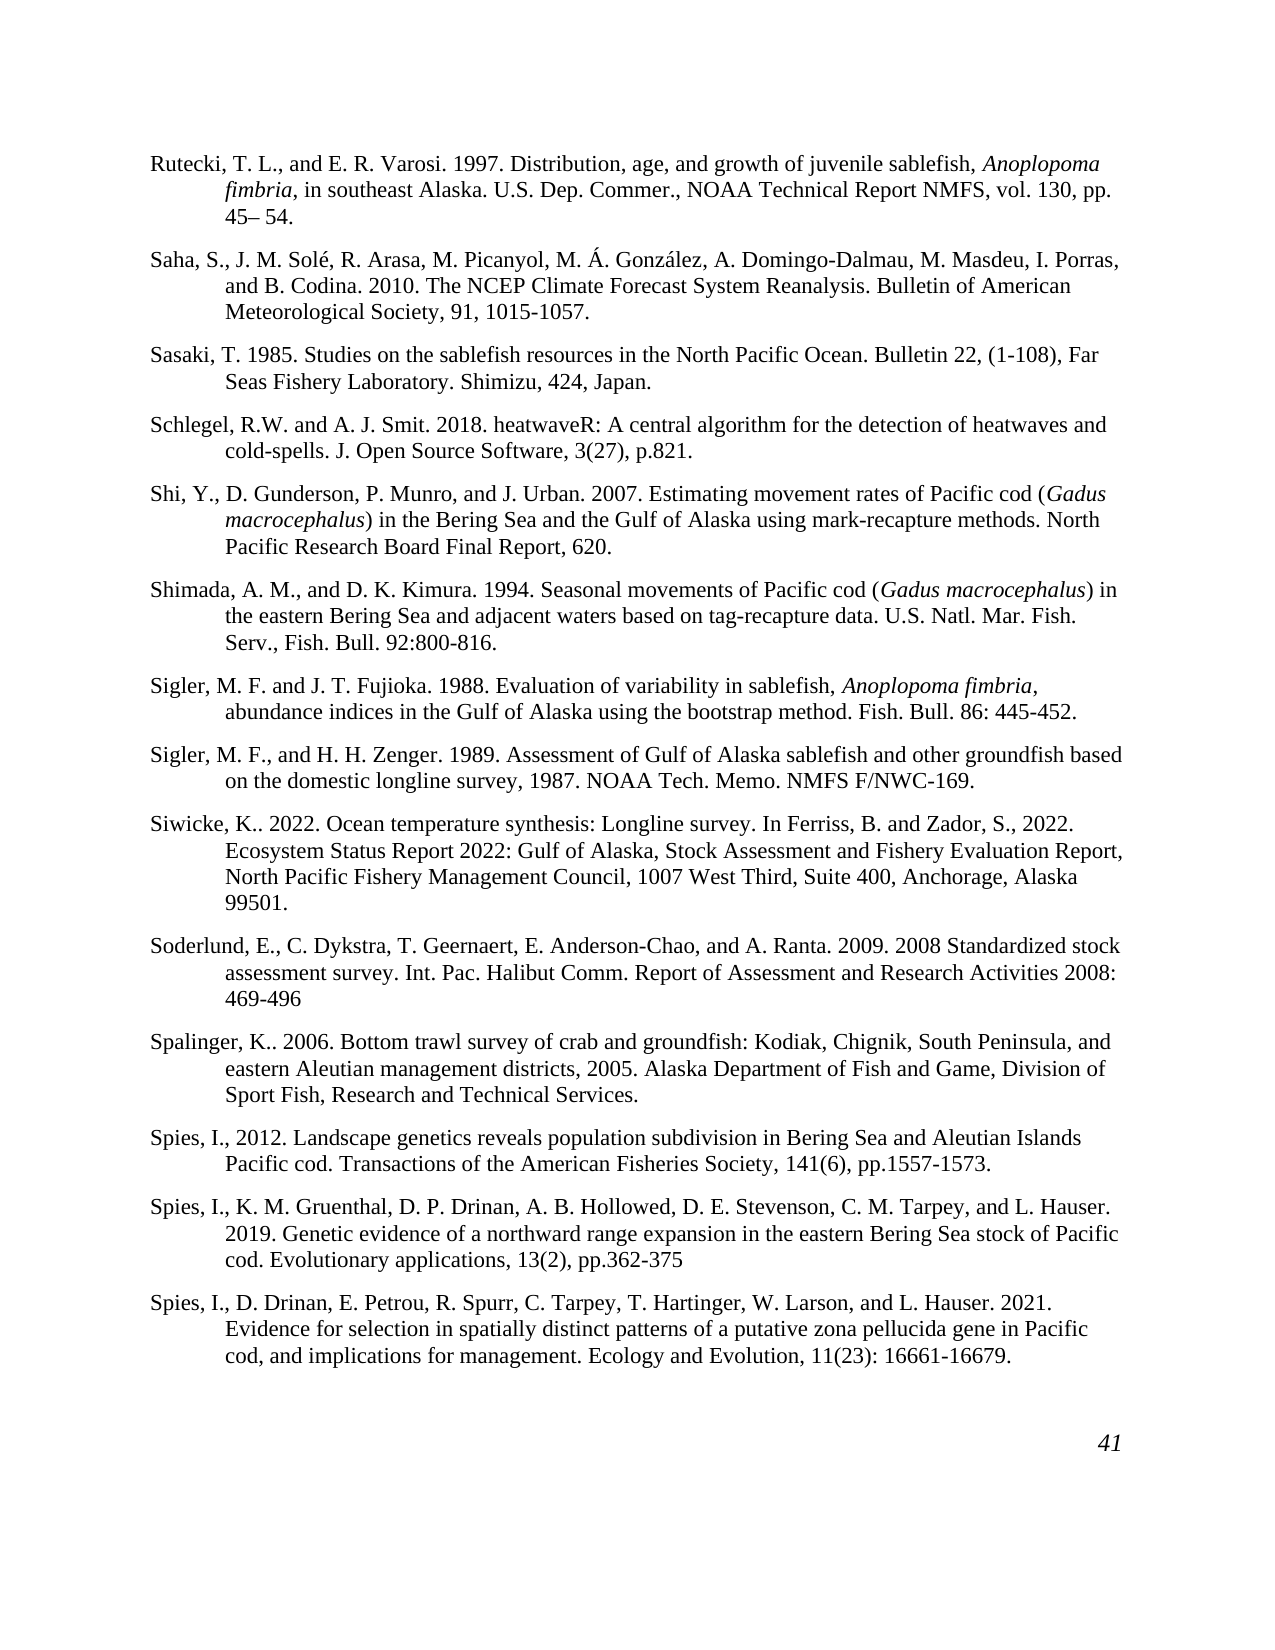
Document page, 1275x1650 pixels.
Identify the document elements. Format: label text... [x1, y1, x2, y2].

text Schlegel, R.W. and A. J. Smit. 2018. heatwaveR: A central algorithm for the detection of heatwaves and cold-spells. J. Open Source Software, 3(27), p.821. [150, 411, 1125, 463]
text Shi, Y., D. Gunderson, P. Munro, and J. Urban. 2007. Estimating movement rates of Pacific cod (Gadus macrocephalus) in the Bering Sea and the Gulf of Alaska using mark-recapture methods. North Pacific Research Board Final Report, 620. [150, 480, 1125, 559]
text Siwicke, K.. 2022. Ocean temperature synthesis: Longline survey. In Ferriss, B. and Zador, S., 2022. Ecosystem Status Report 2022: Gulf of Alaska, Stock Assessment and Fishery Evaluation Report, North Pacific Fishery Management Council, 1007 West Third, Suite 400, Anchorage, Alaska 99501. [150, 810, 1125, 916]
text Rutecki, T. L., and E. R. Varosi. 1997. Distribution, age, and growth of juvenile sablefish, Anoplopoma fimbria, in southeast Alaska. U.S. Dep. Commer., NOAA Technical Report NMFS, vol. 130, pp. 45– 54. [150, 150, 1125, 229]
text Spalinger, K.. 2006. Bottom trawl survey of crab and groundfish: Kodiak, Chignik, South Peninsula, and eastern Aleutian management districts, 2005. Alaska Department of Fish and Game, Division of Sport Fish, Research and Technical Services. [150, 1028, 1125, 1107]
text Spies, I., D. Drinan, E. Petrou, R. Spurr, C. Tarpey, T. Hartinger, W. Larson, and L. Hauser. 2021. Evidence for selection in spatially distinct patterns of a putative zona pellucida gene in Pacific cod, and implications for management. Ecology and Evolution, 11(23): 16661-16679. [150, 1289, 1125, 1368]
text Shimada, A. M., and D. K. Kimura. 1994. Seasonal movements of Pacific cod (Gadus macrocephalus) in the eastern Bering Sea and adjacent waters based on tag-recapture data. U.S. Natl. Mar. Fish. Serv., Fish. Bull. 92:800-816. [150, 576, 1125, 655]
text Spies, I., 2012. Landscape genetics reveals population subdivision in Bering Sea and Aleutian Islands Pacific cod. Transactions of the American Fisheries Society, 141(6), pp.1557-1573. [150, 1124, 1125, 1177]
text Soderlund, E., C. Dykstra, T. Geernaert, E. Anderson-Chao, and A. Ranta. 2009. 2008 Standardized stock assessment survey. Int. Pac. Halibut Comm. Report of Assessment and Research Activities 2008: 469-496 [150, 932, 1125, 1012]
text Sigler, M. F. and J. T. Fujioka. 1988. Evaluation of variability in sablefish, Anoplopoma fimbria, abundance indices in the Gulf of Alaska using the bootstrap method. Fish. Bull. 86: 445-452. [150, 672, 1125, 724]
text Saha, S., J. M. Solé, R. Arasa, M. Picanyol, M. Á. González, A. Domingo-Dalmau, M. Masdeu, I. Porras, and B. Codina. 2010. The NCEP Climate Forecast System Reanalysis. Bulletin of American Meteorological Society, 91, 1015-1057. [150, 246, 1125, 325]
text Sigler, M. F., and H. H. Zenger. 1989. Assessment of Gulf of Alaska sablefish and other groundfish based on the domestic longline survey, 1987. NOAA Tech. Memo. NMFS F/NWC-169. [150, 741, 1125, 794]
text Spies, I., K. M. Gruenthal, D. P. Drinan, A. B. Hollowed, D. E. Stevenson, C. M. Tarpey, and L. Hauser. 2019. Genetic evidence of a northward range expansion in the eastern Bering Sea stock of Pacific cod. Evolutionary applications, 13(2), pp.362-375 [150, 1193, 1125, 1272]
text Sasaki, T. 1985. Studies on the sablefish resources in the North Pacific Ocean. Bulletin 22, (1-108), Far Seas Fishery Laboratory. Shimizu, 424, Japan. [150, 341, 1125, 394]
